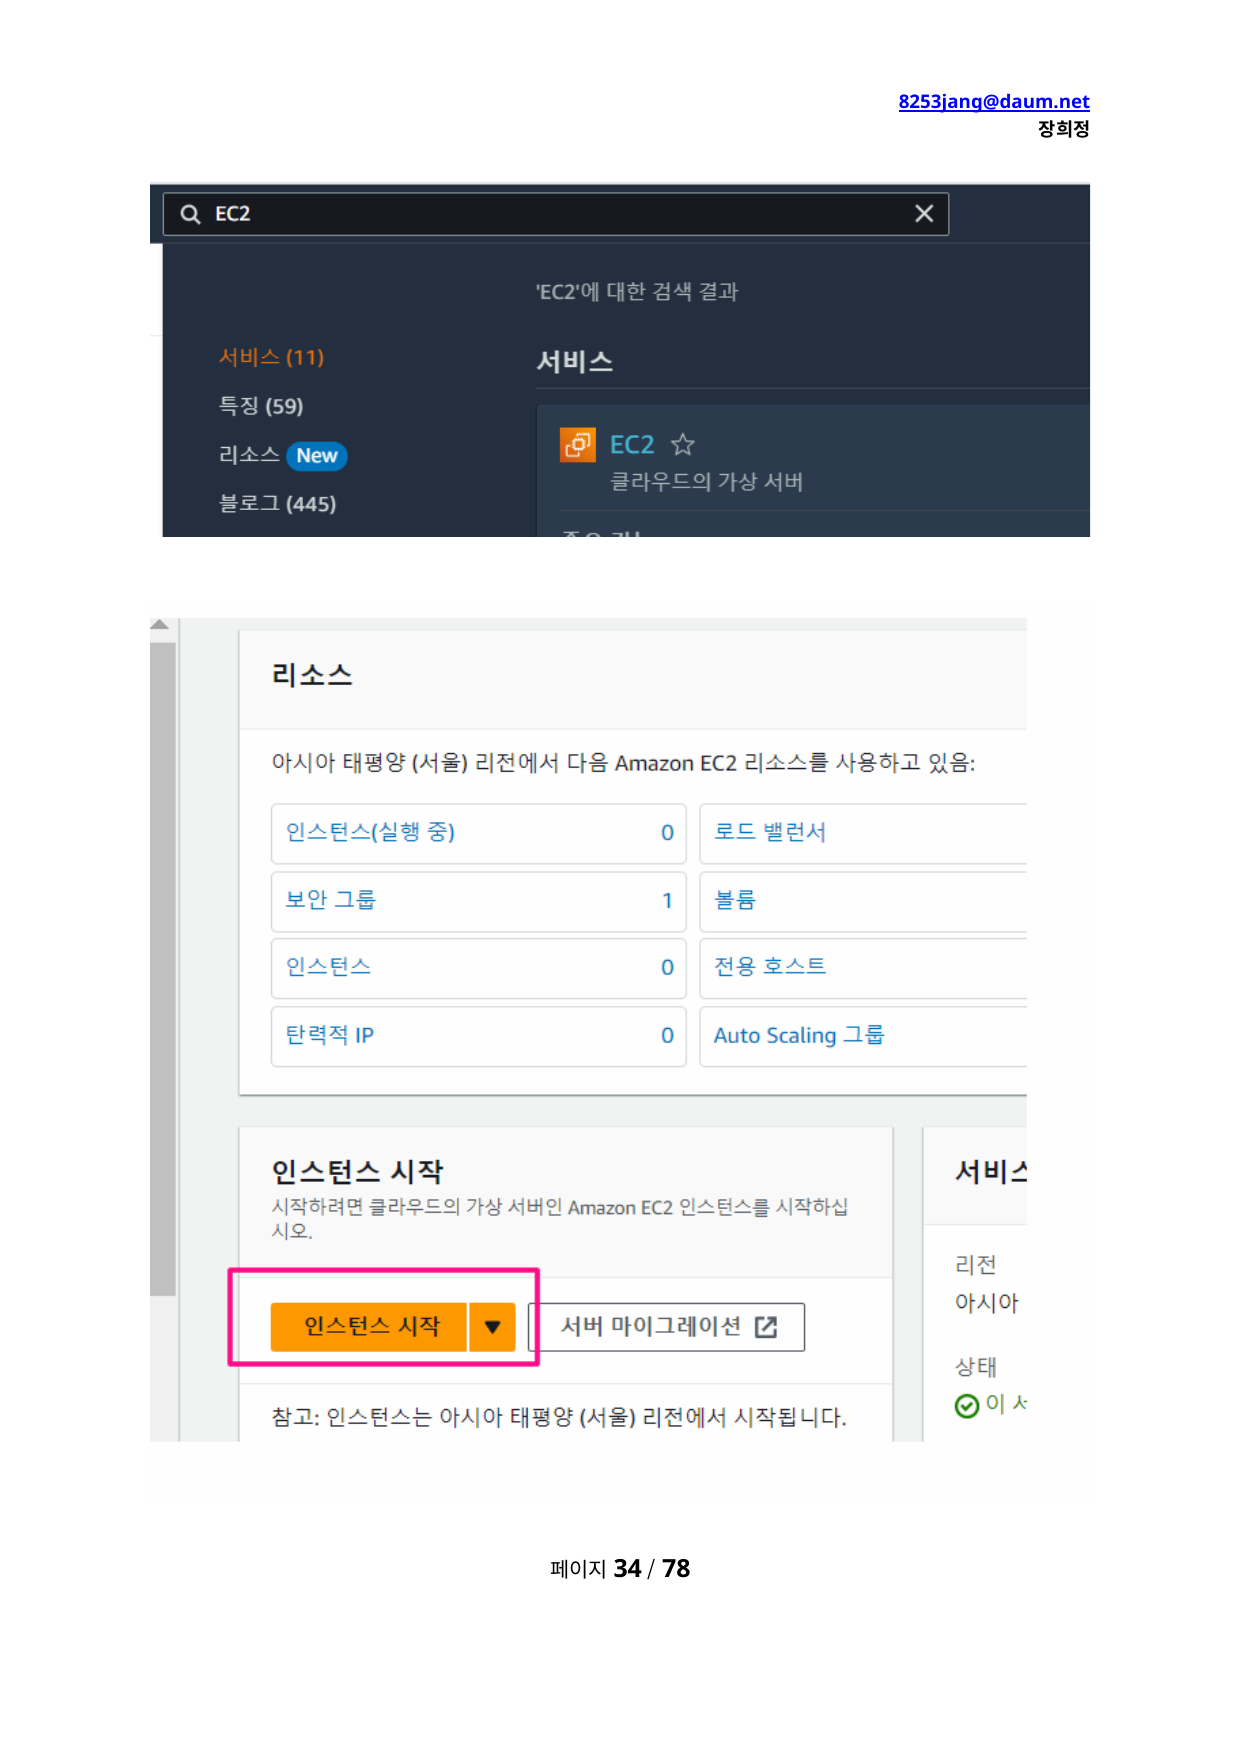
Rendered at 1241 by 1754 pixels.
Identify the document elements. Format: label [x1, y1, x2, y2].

picture [150, 177, 1091, 537]
picture [150, 602, 1091, 1503]
